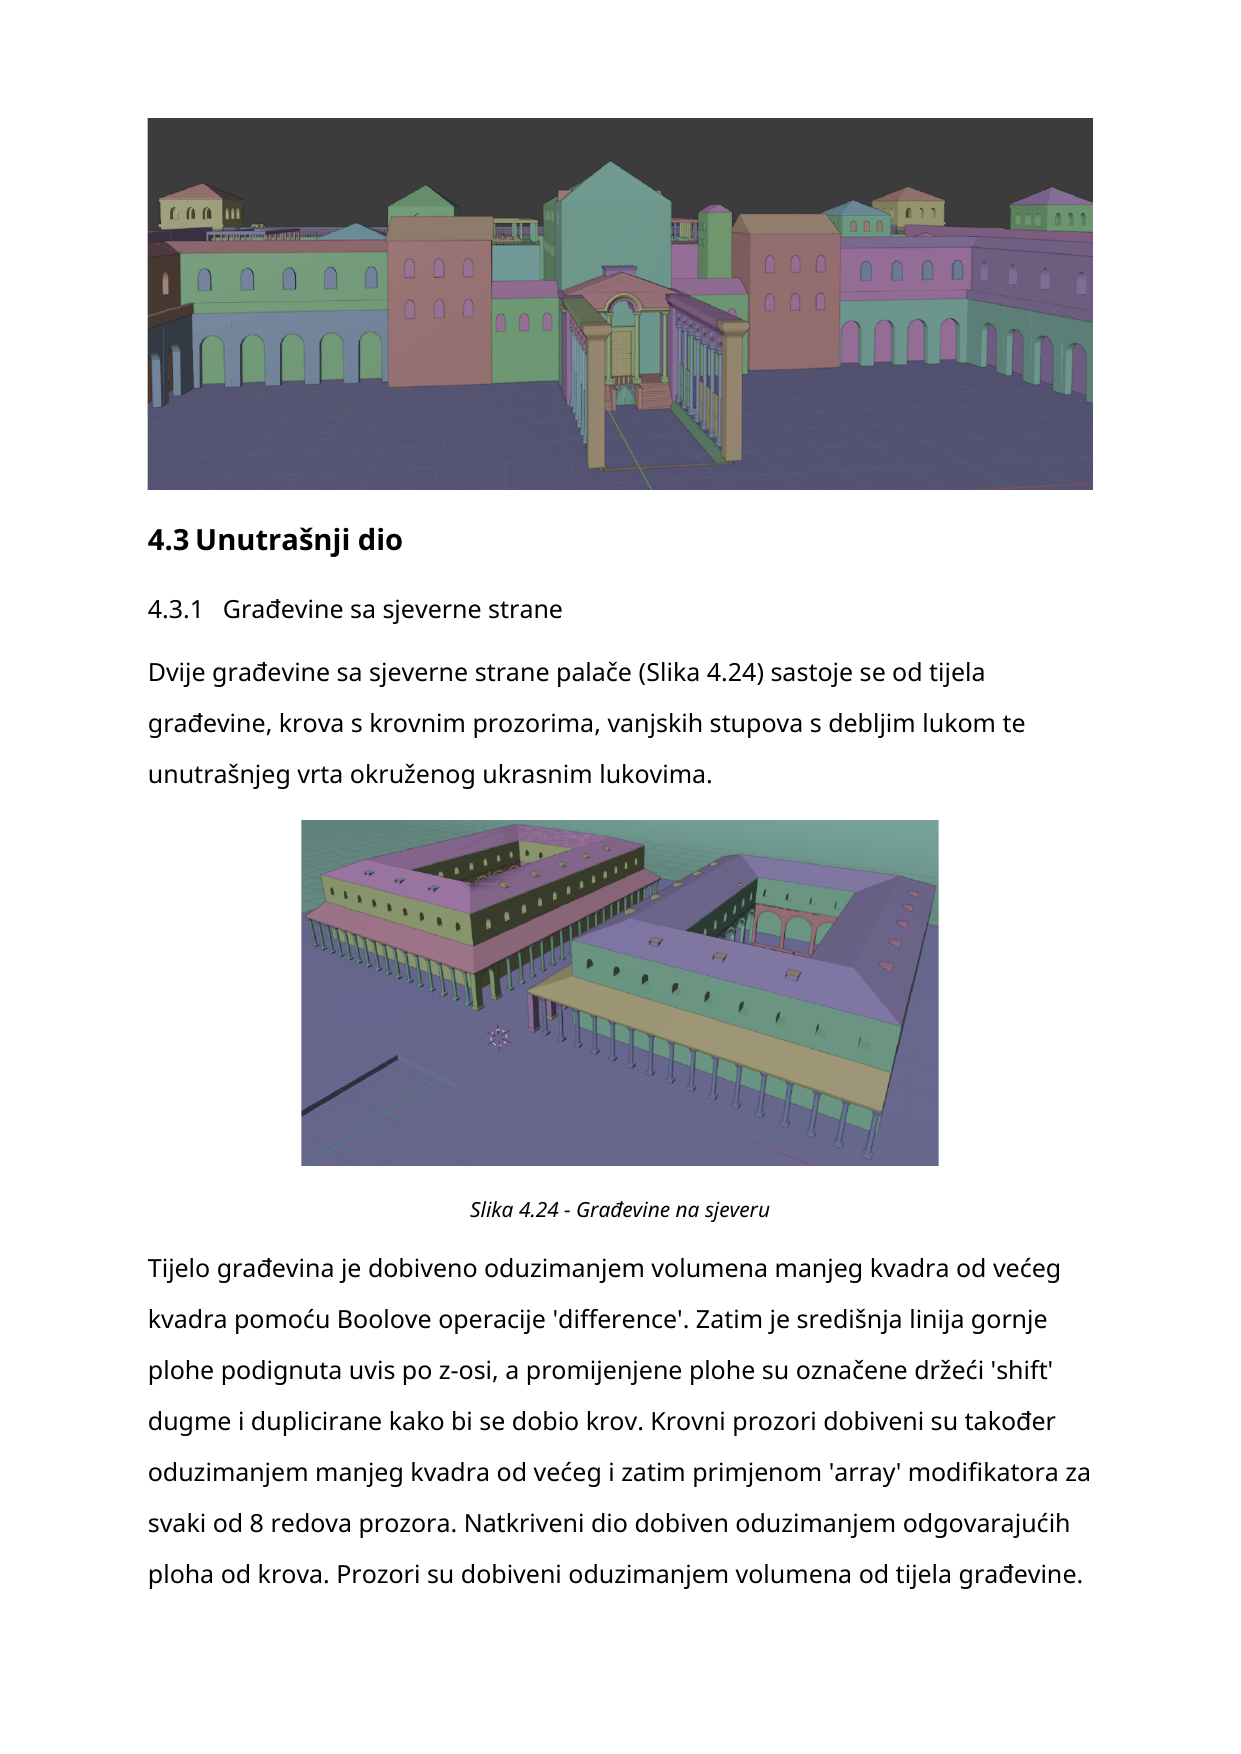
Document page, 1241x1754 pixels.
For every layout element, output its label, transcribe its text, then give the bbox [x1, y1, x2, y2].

text Tijelo građevina je dobiveno oduzimanjem volumena manjeg kvadra od većeg kvadra pomoću Boolove operacije 'difference'. Zatim je središnja linija gornje plohe podignuta uvis po z-osi, a promijenjene plohe su označene držeći 'shift' dugme i duplicirane kako bi se dobio krov. Krovni prozori dobiveni su također oduzimanjem manjeg kvadra od većeg i zatim primjenom 'array' modifikatora za svaki od 8 redova prozora. Natkriveni dio dobiven oduzimanjem odgovarajućih ploha od krova. Prozori su dobiveni oduzimanjem volumena od tijela građevine. [148, 1251, 1092, 1591]
picture [301, 820, 939, 1166]
subtitle Unutrašnji dio [148, 519, 1092, 559]
subtitle Građevine sa sjeverne strane [148, 591, 1092, 626]
picture [147, 118, 1093, 490]
